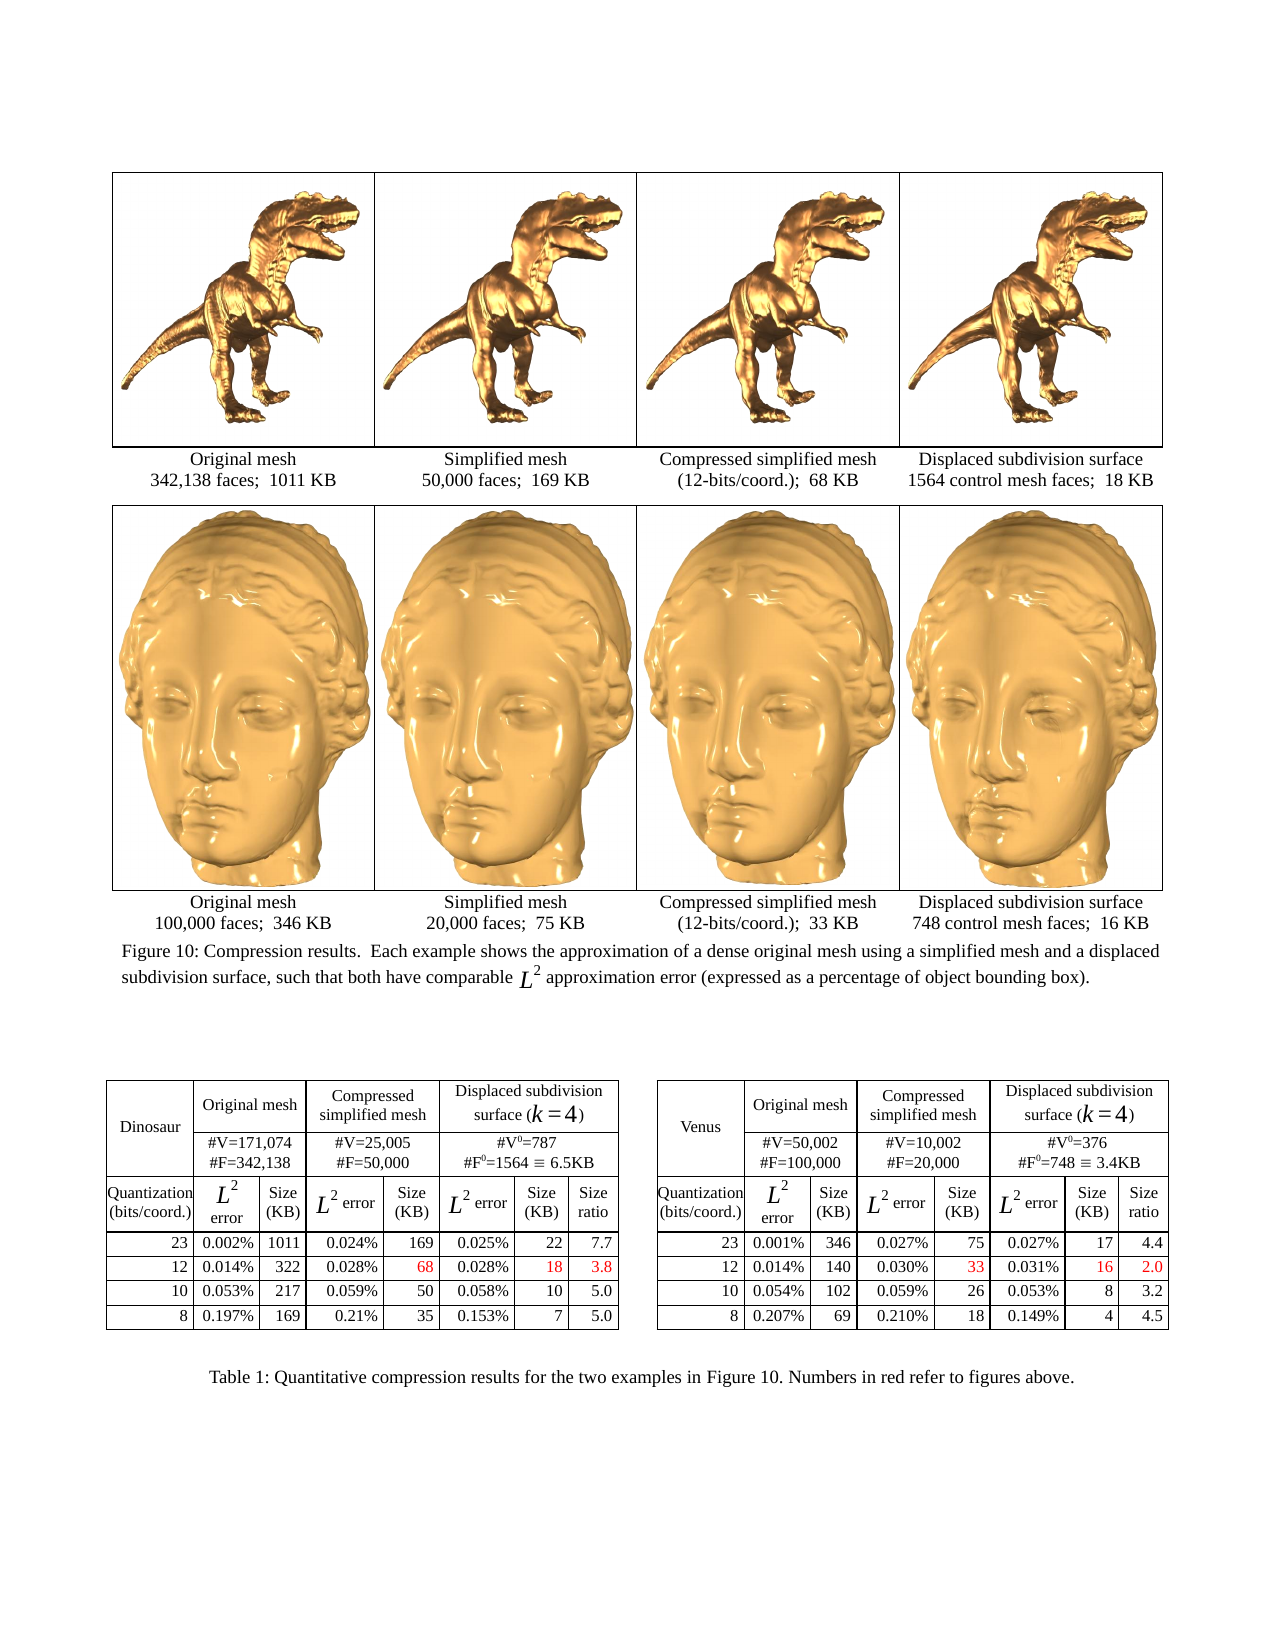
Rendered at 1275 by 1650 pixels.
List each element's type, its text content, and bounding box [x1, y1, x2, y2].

table_cell Original mesh [745, 1081, 856, 1132]
table_cell 0.031% [991, 1257, 1064, 1280]
table_cell 10 [658, 1281, 744, 1304]
table_cell error [194, 1177, 259, 1231]
table_cell 0.210% [858, 1306, 934, 1329]
table_cell 0.014% [745, 1257, 810, 1280]
table_cell 18 [935, 1306, 989, 1329]
table_cell 0.027% [858, 1233, 934, 1256]
picture [113, 175, 373, 445]
table_cell Original mesh 100,000 faces; 346 KB [112, 891, 374, 938]
table_cell #V0=376 #F0=748 3.4KB [991, 1133, 1168, 1176]
table_cell 26 [935, 1281, 989, 1304]
table_cell Compressed simplified mesh (12-bits/coord.); 68 KB [637, 448, 899, 505]
table_cell Size (KB) [1066, 1177, 1118, 1231]
table_cell Compressed simplified mesh [858, 1081, 989, 1132]
table_cell 0.028% [307, 1257, 383, 1280]
table_cell 0.025% [440, 1233, 514, 1256]
table_cell 0.054% [745, 1281, 810, 1304]
table_cell 8 [658, 1306, 744, 1329]
table_cell 0.028% [440, 1257, 514, 1280]
table_cell #V0=787 #F0=1564 6.5KB [440, 1133, 618, 1176]
table_cell 0.002% [194, 1233, 259, 1256]
table_cell 5.0 [569, 1306, 618, 1329]
table_cell 0.059% [307, 1281, 383, 1304]
table_cell error [991, 1177, 1064, 1231]
table_cell 0.053% [194, 1281, 259, 1304]
picture [113, 508, 373, 887]
table_cell 0.197% [194, 1306, 259, 1329]
table_cell 23 [107, 1233, 193, 1256]
table_cell 4.5 [1119, 1306, 1168, 1329]
table_cell 69 [811, 1306, 856, 1329]
picture [901, 508, 1161, 888]
picture [638, 508, 898, 885]
table_cell 140 [811, 1257, 856, 1280]
table_header Compressed simplified mesh [307, 1081, 439, 1132]
table_cell 0.058% [440, 1281, 514, 1304]
table_cell 0.059% [858, 1281, 934, 1304]
table_cell 0.153% [440, 1306, 514, 1329]
table_cell Original mesh 342,138 faces; 1011 KB [112, 448, 374, 505]
table_cell error [307, 1177, 383, 1231]
table_header Dinosaur [107, 1081, 193, 1176]
table_cell error [440, 1177, 514, 1231]
table_cell 16 [1066, 1257, 1118, 1280]
table_cell 169 [384, 1233, 439, 1256]
table_cell 3.2 [1119, 1281, 1168, 1304]
table_cell Size (KB) [515, 1177, 568, 1231]
table_cell 0.001% [745, 1233, 810, 1256]
picture [376, 175, 636, 445]
table_cell 0.024% [307, 1233, 383, 1256]
table_cell Displaced subdivision surface () [991, 1081, 1168, 1132]
table_cell Venus [658, 1081, 744, 1176]
table_cell 169 [260, 1306, 305, 1329]
table_cell #V=50,002 #F=100,000 [745, 1133, 856, 1176]
table_cell 33 [935, 1257, 989, 1280]
table_cell Simplified mesh 50,000 faces; 169 KB [374, 448, 637, 505]
table_cell Size (KB) [935, 1177, 989, 1231]
table_cell 1011 [260, 1233, 305, 1256]
table_cell Displaced subdivision surface 1564 control mesh faces; 18 KB [899, 448, 1162, 505]
picture [376, 508, 636, 887]
table_cell 4 [1066, 1306, 1118, 1329]
table_header Original mesh [194, 1081, 305, 1132]
table_cell 8 [1066, 1281, 1118, 1304]
table_cell [637, 506, 899, 889]
table_cell 0.149% [991, 1306, 1064, 1329]
table_cell Size (KB) [811, 1177, 856, 1231]
table_cell 102 [811, 1281, 856, 1304]
table_cell 5.0 [569, 1281, 618, 1304]
table_cell 0.027% [991, 1233, 1064, 1256]
table_cell 50 [384, 1281, 439, 1304]
table_cell Size (KB) [384, 1177, 439, 1231]
table_cell Simplified mesh 20,000 faces; 75 KB [374, 891, 637, 938]
table_cell 0.207% [745, 1306, 810, 1329]
table_cell 2.0 [1119, 1257, 1168, 1280]
table_cell 68 [384, 1257, 439, 1280]
table_cell 322 [260, 1257, 305, 1280]
table_cell Size ratio [1119, 1177, 1168, 1231]
table_cell #V=25,005 #F=50,000 [307, 1133, 439, 1176]
table_cell 0.014% [194, 1257, 259, 1280]
table_cell 0.21% [307, 1306, 383, 1329]
table_cell 8 [107, 1306, 193, 1329]
table_cell error [858, 1177, 934, 1231]
table_cell 3.8 [569, 1257, 618, 1280]
table_cell 10 [107, 1281, 193, 1304]
table_cell 75 [935, 1233, 989, 1256]
table_cell 35 [384, 1306, 439, 1329]
table_cell Quantization (bits/coord.) [107, 1177, 193, 1231]
table_cell 346 [811, 1233, 856, 1256]
table_cell 17 [1066, 1233, 1118, 1256]
table_cell 7 [515, 1306, 568, 1329]
table_cell Quantization (bits/coord.) [658, 1177, 744, 1231]
table_cell 0.053% [991, 1281, 1064, 1304]
table_cell 12 [658, 1257, 744, 1280]
table_cell 10 [515, 1281, 568, 1304]
table_cell 217 [260, 1281, 305, 1304]
table_cell 18 [515, 1257, 568, 1280]
table_cell Compressed simplified mesh (12-bits/coord.); 33 KB [637, 891, 899, 938]
table_cell Size (KB) [260, 1177, 305, 1231]
picture [638, 175, 898, 445]
table_cell 0.030% [858, 1257, 934, 1280]
table_cell error [745, 1177, 810, 1231]
table_cell Displaced subdivision surface 748 control mesh faces; 16 KB [899, 891, 1162, 938]
table_cell 12 [107, 1257, 193, 1280]
table_cell Size ratio [569, 1177, 618, 1231]
table_cell 22 [515, 1233, 568, 1256]
table_cell 23 [658, 1233, 744, 1256]
table_cell #V=10,002 #F=20,000 [858, 1133, 989, 1176]
picture [901, 175, 1161, 445]
table_cell 4.4 [1119, 1233, 1168, 1256]
table_cell 7.7 [569, 1233, 618, 1256]
table_header Displaced subdivision surface () [440, 1081, 618, 1132]
table_cell #V=171,074 #F=342,138 [194, 1133, 305, 1176]
